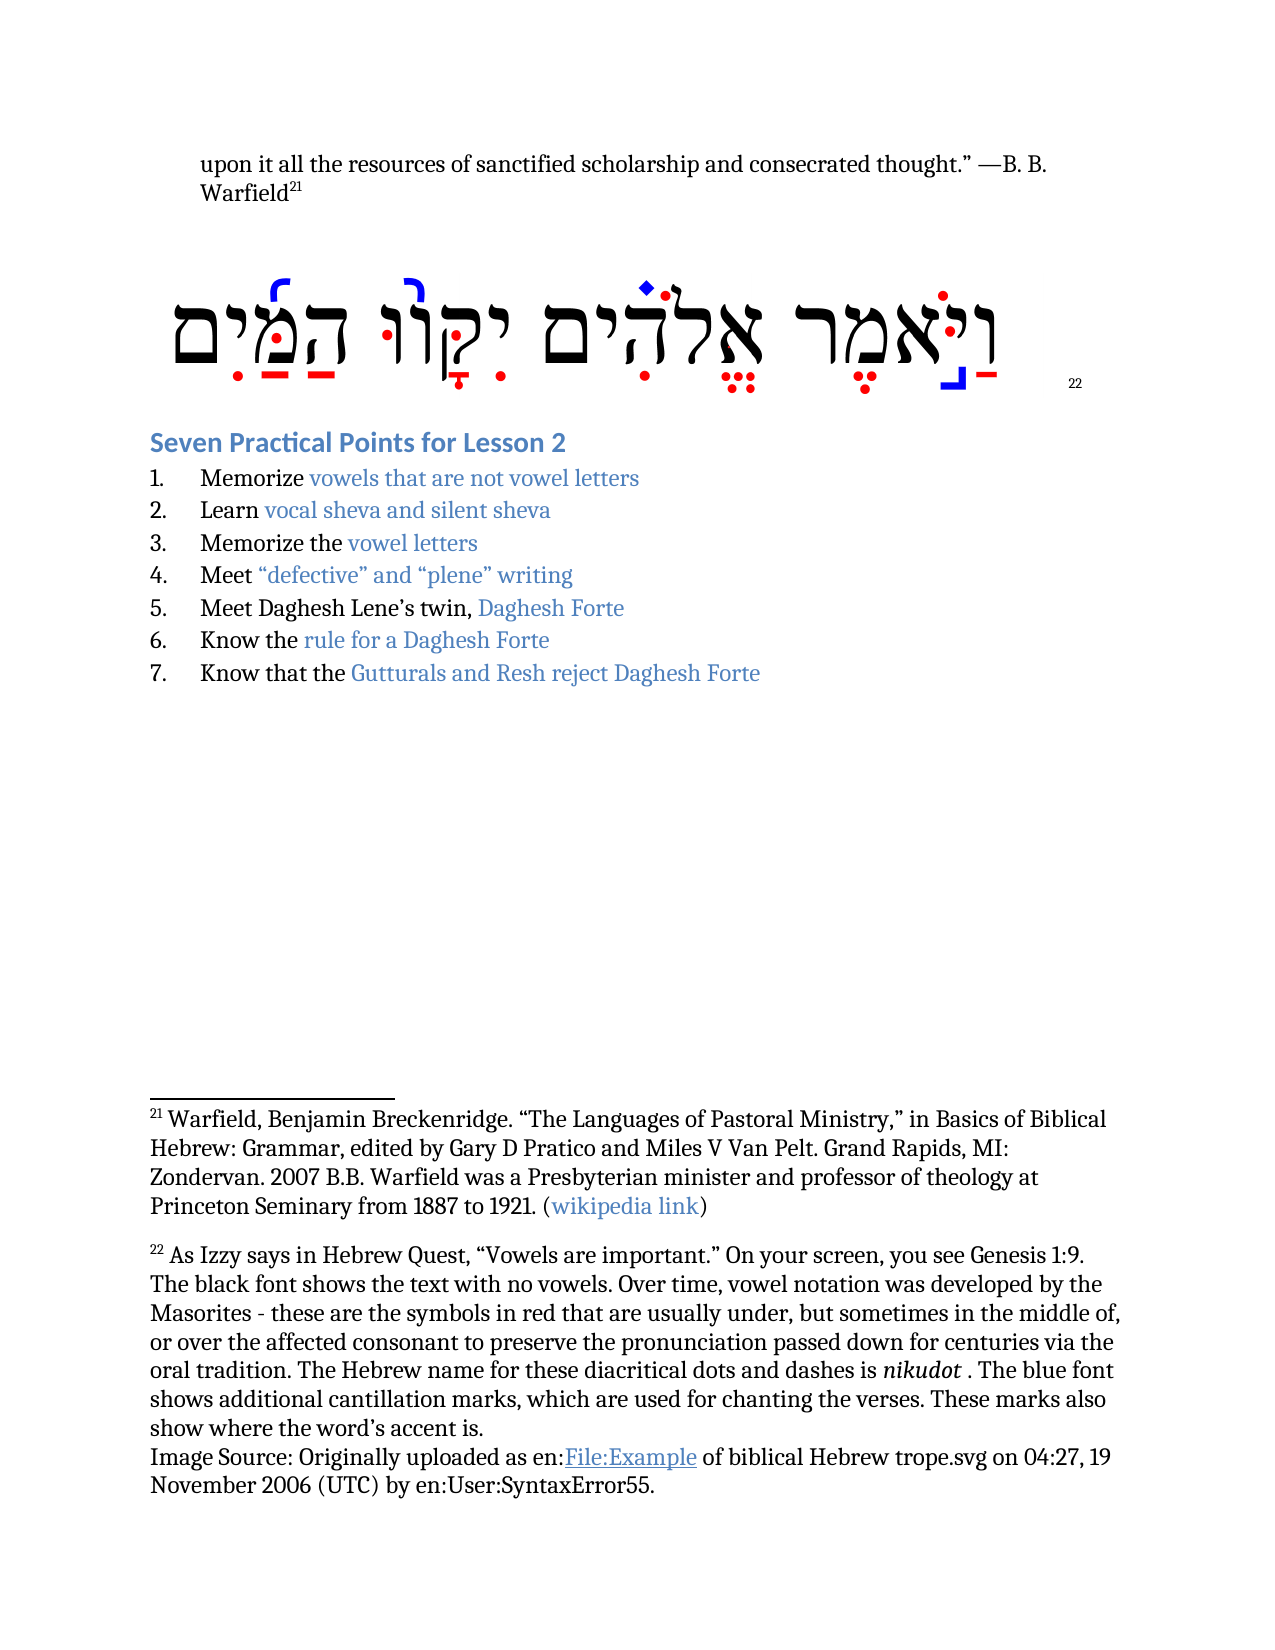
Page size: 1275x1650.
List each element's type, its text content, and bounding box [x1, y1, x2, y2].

list Know that the Gutturals and Resh reject Daghesh Forte [150, 659, 1125, 688]
list Meet Daghesh Lene’s twin, Daghesh Forte [150, 594, 1125, 623]
subtitle Seven Practical Points for Lesson 2 [150, 424, 1125, 460]
list Memorize the vowel letters [150, 529, 1125, 558]
list Memorize vowels that are not vowel letters [150, 464, 1125, 493]
picture [168, 273, 1044, 398]
list Learn vocal sheva and silent sheva [150, 496, 1125, 525]
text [200, 150, 1075, 207]
list Know the rule for a Daghesh Forte [150, 626, 1125, 655]
list Meet “defective” and “plene” writing [150, 561, 1125, 590]
